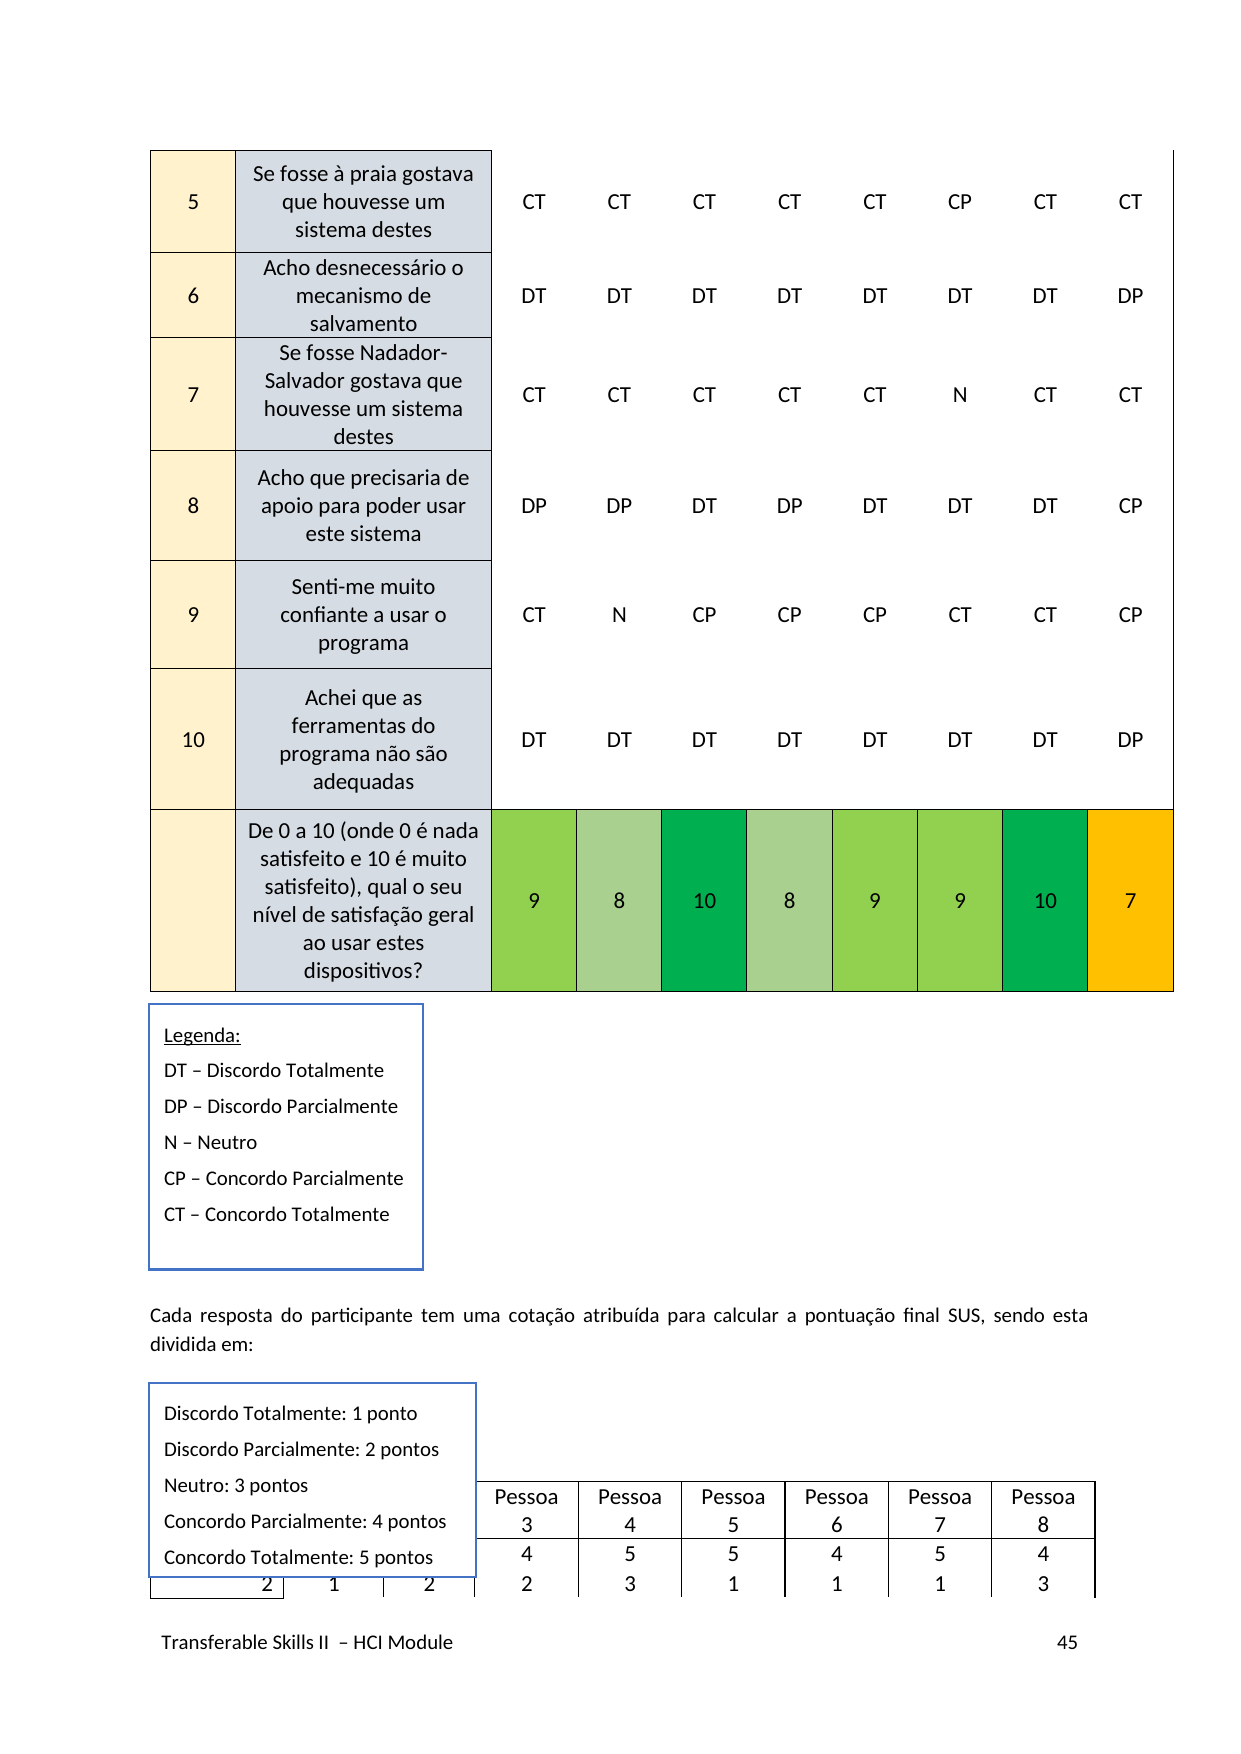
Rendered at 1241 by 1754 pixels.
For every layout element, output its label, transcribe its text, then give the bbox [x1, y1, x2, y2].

table_cell 10 [1003, 810, 1087, 991]
table_cell CT [492, 560, 577, 668]
table_header Pessoa 3 [477, 1482, 578, 1538]
table_cell DT [918, 450, 1002, 560]
table_cell 3 [578, 1568, 682, 1598]
table_cell Acho que precisaria de apoio para poder usar este sistema [236, 451, 491, 560]
text Cada resposta do participante tem uma cotação atribuída para calcular a pontuação final SUS, sendo esta dividida em: [150, 1302, 1090, 1357]
table_cell 8 [747, 810, 832, 991]
table_cell DP [1088, 252, 1173, 337]
table_cell 5 [889, 1539, 991, 1568]
table_cell De 0 a 10 (onde 0 é nada satisfeito e 10 é muito satisfeito), qual o seu nível de satisfação geral ao usar estes dispositivos? [236, 810, 491, 991]
table_cell CT [662, 337, 747, 450]
table_cell DP [1088, 668, 1173, 809]
table_header Pessoa 6 [786, 1482, 888, 1538]
table_cell N [918, 337, 1002, 450]
table_cell CT [662, 150, 747, 252]
table_cell 5 [151, 151, 235, 252]
table_cell 7 [151, 338, 235, 450]
table_cell DT [832, 252, 917, 337]
table_cell 2 [151, 1578, 283, 1598]
table_cell DP [577, 450, 662, 560]
table_cell 2 [383, 1578, 475, 1598]
table_cell DT [747, 252, 832, 337]
table_cell 4 [786, 1539, 888, 1568]
table_cell DT [1003, 450, 1088, 560]
table_header Pessoa 7 [889, 1482, 991, 1538]
table_cell 10 [151, 669, 235, 809]
table_cell 9 [492, 810, 576, 991]
table_cell 9 [833, 810, 917, 991]
table_cell CT [1088, 337, 1173, 450]
table_cell DT [492, 252, 577, 337]
table_cell 1 [682, 1568, 785, 1598]
table_cell 1 [284, 1578, 383, 1598]
table_cell Se fosse Nadador-Salvador gostava que houvesse um sistema destes [236, 338, 491, 450]
table_cell DT [832, 450, 917, 560]
table_cell CT [918, 560, 1002, 668]
table_cell DT [577, 252, 662, 337]
table_cell 4 [477, 1539, 578, 1568]
table_cell 5 [579, 1539, 681, 1568]
table_cell 5 [682, 1539, 784, 1568]
table_cell CT [577, 150, 662, 252]
table_cell DT [662, 252, 747, 337]
table_cell 7 [1088, 810, 1173, 991]
table_cell 1 [888, 1568, 992, 1598]
table_cell 8 [151, 451, 235, 560]
table_cell CP [1088, 450, 1173, 560]
table_cell DT [662, 450, 747, 560]
table_cell DP [747, 450, 832, 560]
table_cell 9 [151, 561, 235, 668]
table_header Pessoa 4 [579, 1482, 681, 1538]
table_cell 3 [992, 1568, 1094, 1598]
table_cell CT [492, 337, 577, 450]
table_cell Achei que as ferramentas do programa não são adequadas [236, 669, 491, 809]
table_cell DT [577, 668, 662, 809]
table_cell CT [747, 337, 832, 450]
table_cell N [577, 560, 662, 668]
table_cell DT [747, 668, 832, 809]
table_cell 6 [151, 253, 235, 337]
table_cell CT [747, 150, 832, 252]
table_cell Senti-me muito confiante a usar o programa [236, 561, 491, 668]
table_cell CT [492, 150, 577, 252]
table_cell 8 [577, 810, 661, 991]
table_cell DT [832, 668, 917, 809]
table_cell DT [918, 668, 1002, 809]
table_header Pessoa 5 [682, 1482, 784, 1538]
table_cell 2 [475, 1568, 578, 1598]
table_cell 9 [918, 810, 1002, 991]
table_cell 1 [785, 1568, 888, 1598]
table_cell CT [1003, 150, 1088, 252]
table_cell 10 [662, 810, 746, 991]
table_cell Acho desnecessário o mecanismo de salvamento [236, 253, 491, 337]
table_cell CT [1003, 560, 1088, 668]
table_cell CT [832, 337, 917, 450]
table_cell [151, 810, 235, 991]
table_cell CT [832, 150, 917, 252]
table_cell Se fosse à praia gostava que houvesse um sistema destes [236, 151, 491, 252]
table_cell CP [747, 560, 832, 668]
table_cell DT [1003, 252, 1088, 337]
table_cell CT [577, 337, 662, 450]
table_cell CT [1003, 337, 1088, 450]
table_cell DT [1003, 668, 1088, 809]
table_cell 4 [992, 1539, 1094, 1568]
table_cell CT [1088, 150, 1173, 252]
table_cell CP [918, 150, 1002, 252]
table_cell CP [832, 560, 917, 668]
table_cell DT [662, 668, 747, 809]
table_header Pessoa 8 [992, 1482, 1094, 1538]
table_cell CP [1088, 560, 1173, 668]
table_cell CP [662, 560, 747, 668]
table_cell DP [492, 450, 577, 560]
table_cell DT [492, 668, 577, 809]
table_cell DT [918, 252, 1002, 337]
